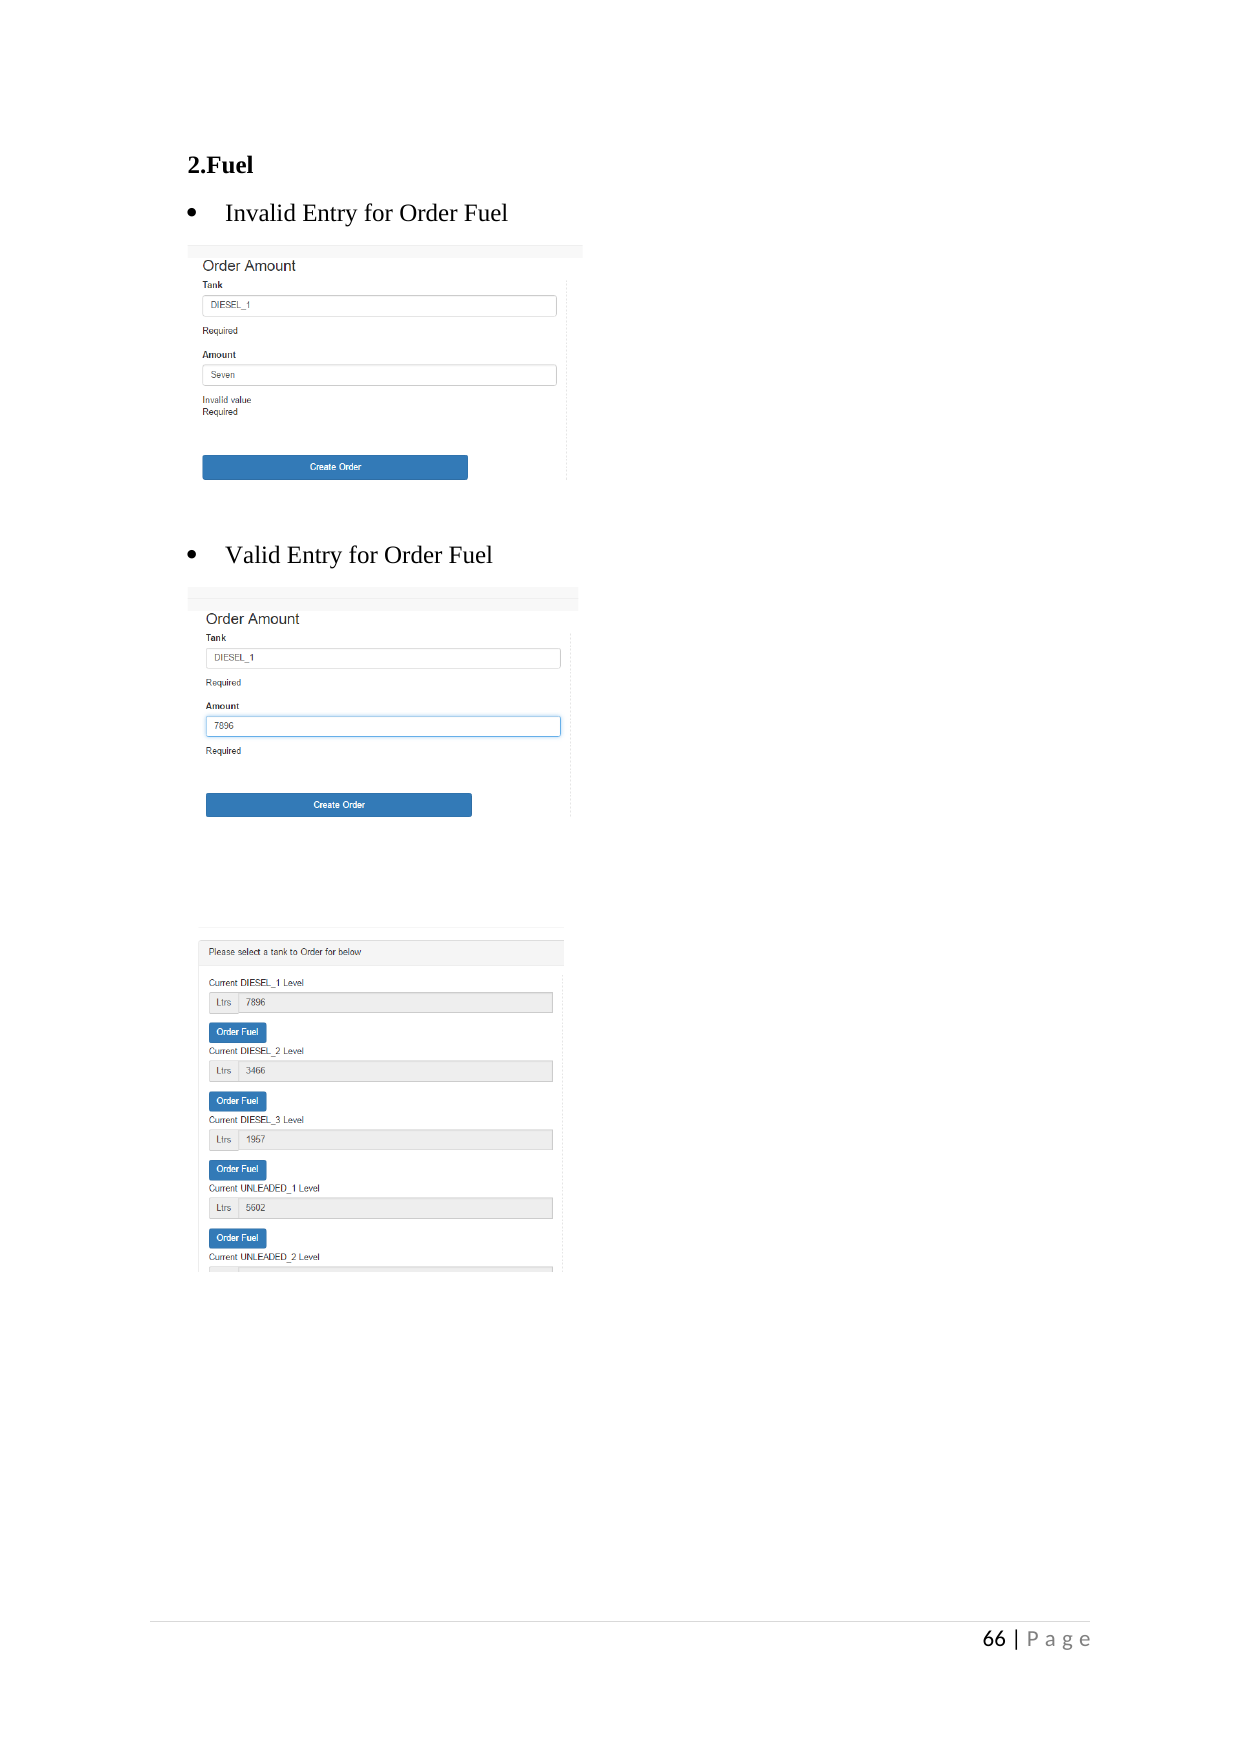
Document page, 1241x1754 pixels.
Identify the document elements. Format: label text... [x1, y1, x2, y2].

list Invalid Entry for Order Fuel [187, 198, 1090, 226]
picture [187, 925, 564, 1272]
picture [187, 245, 583, 521]
list Valid Entry for Order Fuel [187, 540, 1090, 568]
picture [187, 587, 579, 907]
text 2.Fuel [187, 150, 1090, 179]
